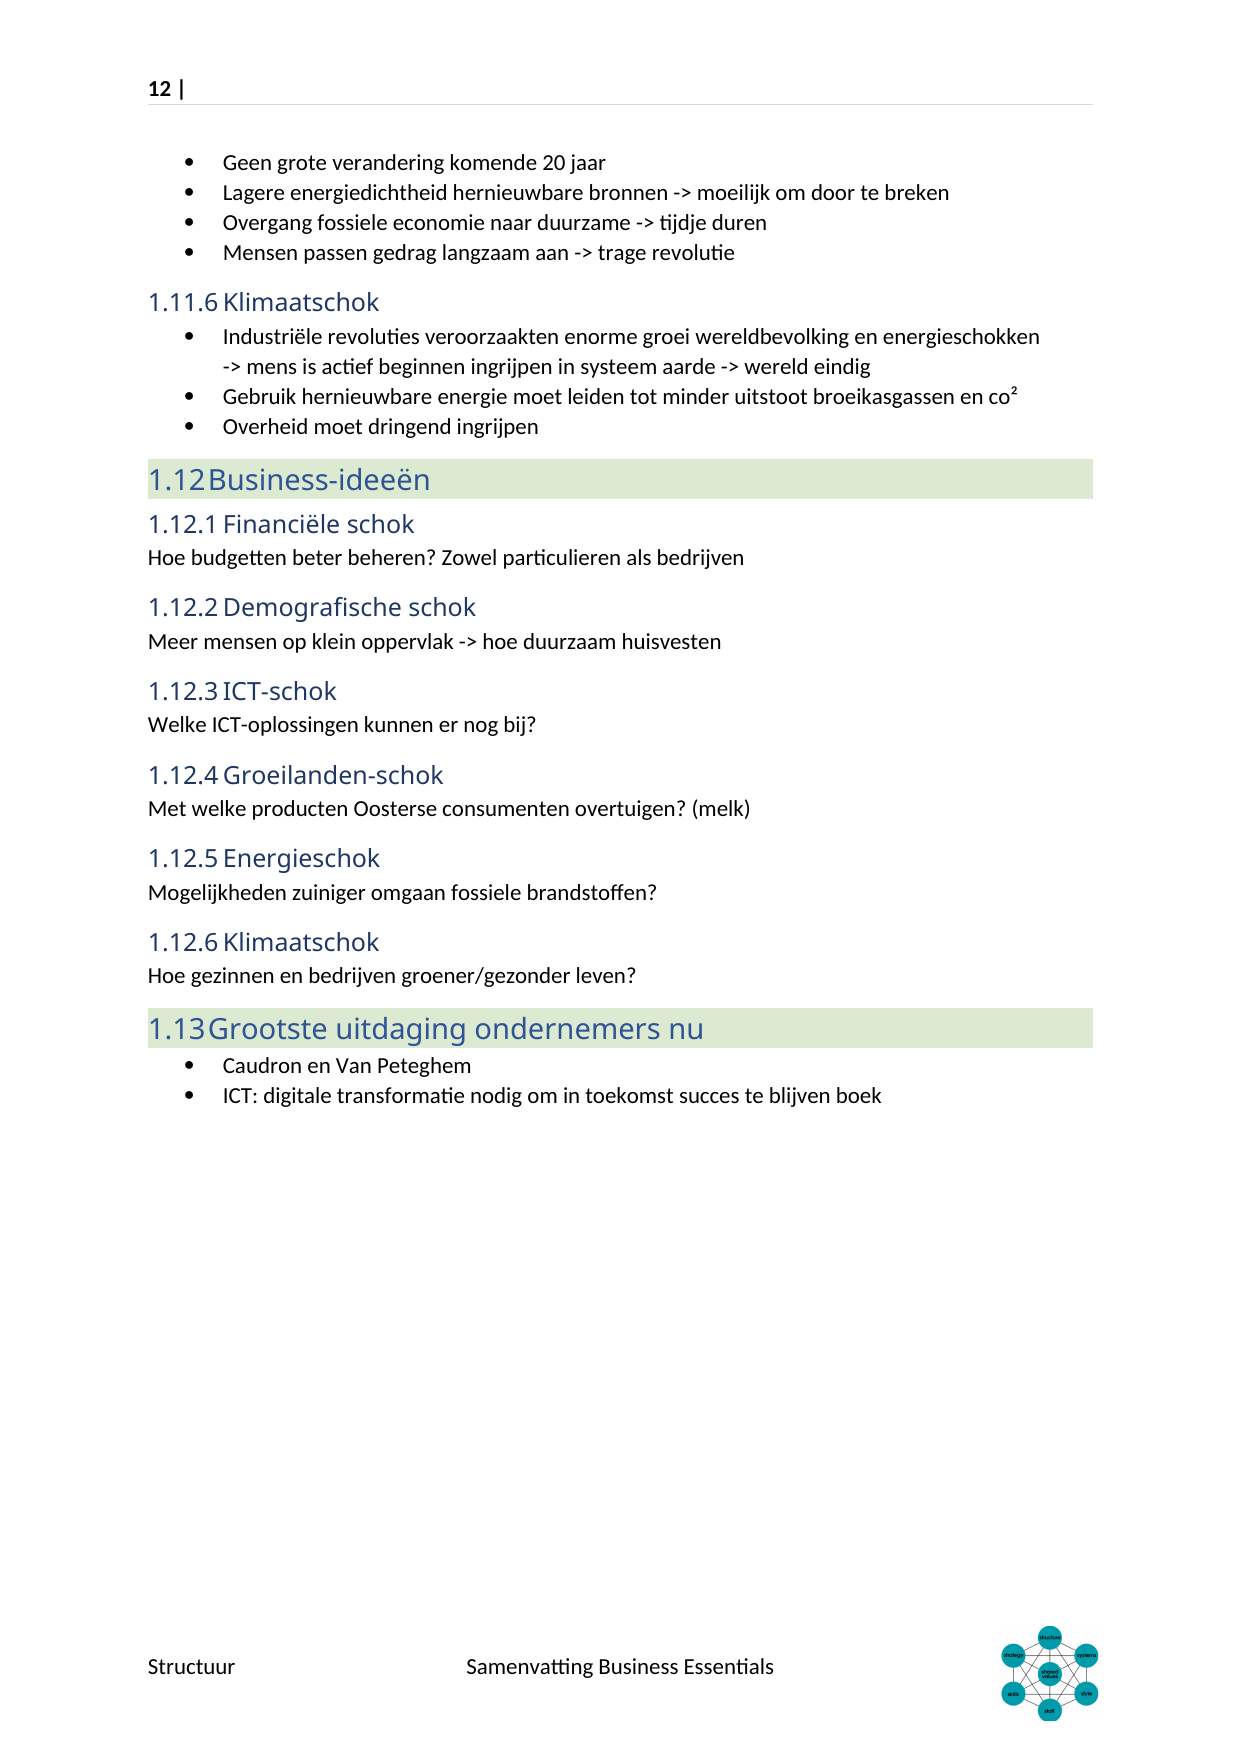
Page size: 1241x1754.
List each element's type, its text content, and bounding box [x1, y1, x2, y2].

list Mensen passen gedrag langzaam aan -> trage revolutie [185, 238, 1093, 266]
text Met welke producten Oosterse consumenten overtuigen? (melk) [148, 794, 1093, 822]
subtitle Klimaatschok [148, 924, 1093, 959]
list Geen grote verandering komende 20 jaar [185, 148, 1093, 176]
subtitle Business-ideeën [148, 459, 1093, 499]
subtitle Demografische schok [148, 590, 1093, 624]
text Hoe budgetten beter beheren? Zowel particulieren als bedrijven [148, 543, 1093, 571]
list Gebruik hernieuwbare energie moet leiden tot minder uitstoot broeikasgassen en co² [185, 382, 1093, 410]
text Hoe gezinnen en bedrijven groener/gezonder leven? [148, 961, 1093, 989]
subtitle Klimaatschok [148, 285, 1093, 319]
list ICT: digitale transformatie nodig om in toekomst succes te blijven boek [185, 1081, 1093, 1109]
subtitle Groeilanden-schok [148, 757, 1093, 791]
text Meer mensen op klein oppervlak -> hoe duurzaam huisvesten [148, 627, 1093, 655]
list Industriële revoluties veroorzaakten enorme groei wereldbevolking en energieschokken -> mens is actief beginnen ingrijpen in systeem aarde -> wereld eindig [185, 322, 1093, 380]
subtitle Grootste uitdaging ondernemers nu [148, 1008, 1093, 1048]
subtitle Financiële schok [148, 506, 1093, 540]
subtitle Energieschok [148, 841, 1093, 875]
list Overheid moet dringend ingrijpen [185, 412, 1093, 441]
list Caudron en Van Peteghem [185, 1051, 1093, 1079]
picture [998, 1626, 1099, 1721]
subtitle ICT-schok [148, 674, 1093, 708]
text Mogelijkheden zuiniger omgaan fossiele brandstoffen? [148, 878, 1093, 906]
list Lagere energiedichtheid hernieuwbare bronnen -> moeilijk om door te breken [185, 178, 1093, 206]
list Overgang fossiele economie naar duurzame -> tijdje duren [185, 208, 1093, 236]
text Welke ICT-oplossingen kunnen er nog bij? [148, 710, 1093, 738]
